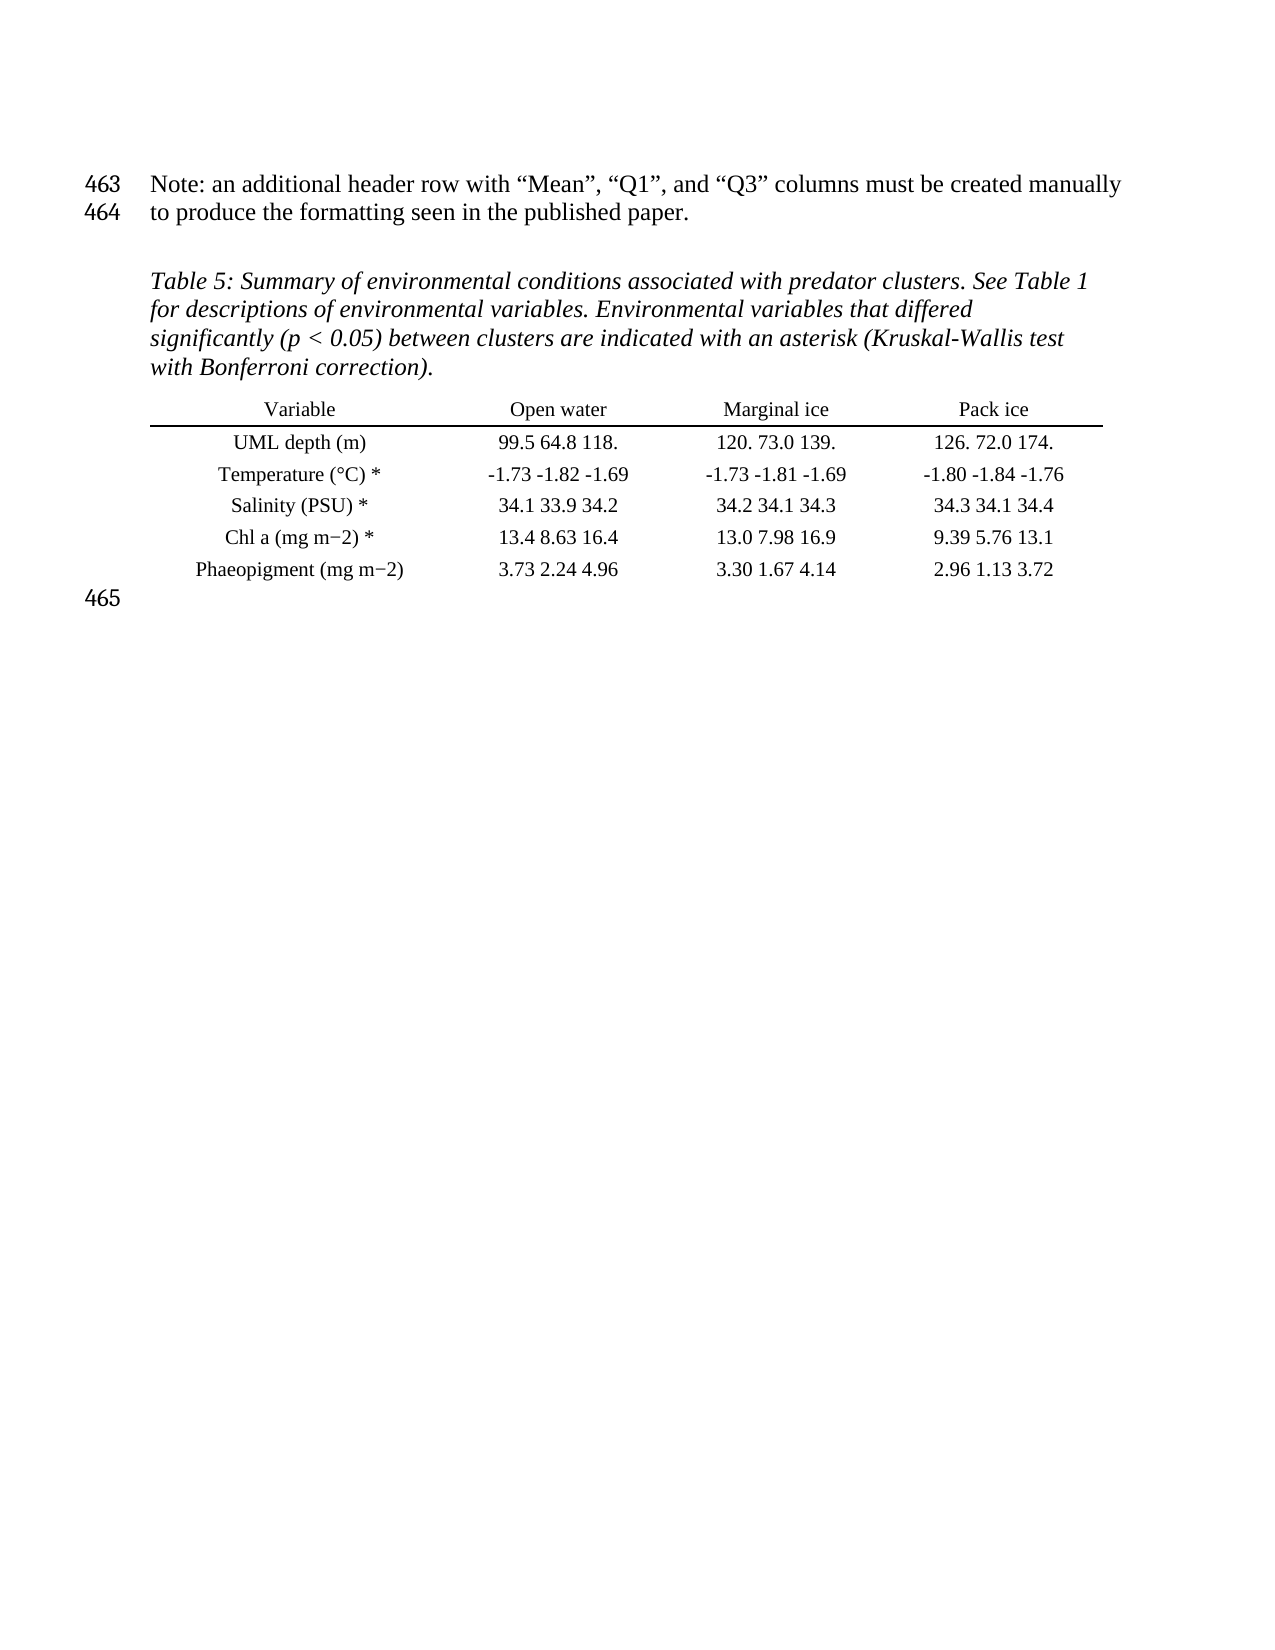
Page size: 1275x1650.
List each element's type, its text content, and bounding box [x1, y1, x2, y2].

table_header Table 5: Summary of environmental conditions associated with predator clusters. See Table 1 for descriptions of environmental variables. Environmental variables that differed significantly (p < 0.05) between clusters are indicated with an asterisk (Kruskal-Wallis test with Bonferroni correction). [139, 245, 1114, 584]
text Note: an additional header row with “Mean”, “Q1”, and “Q3” columns must be created manually to produce the formatting seen in the published paper. [150, 169, 1125, 226]
